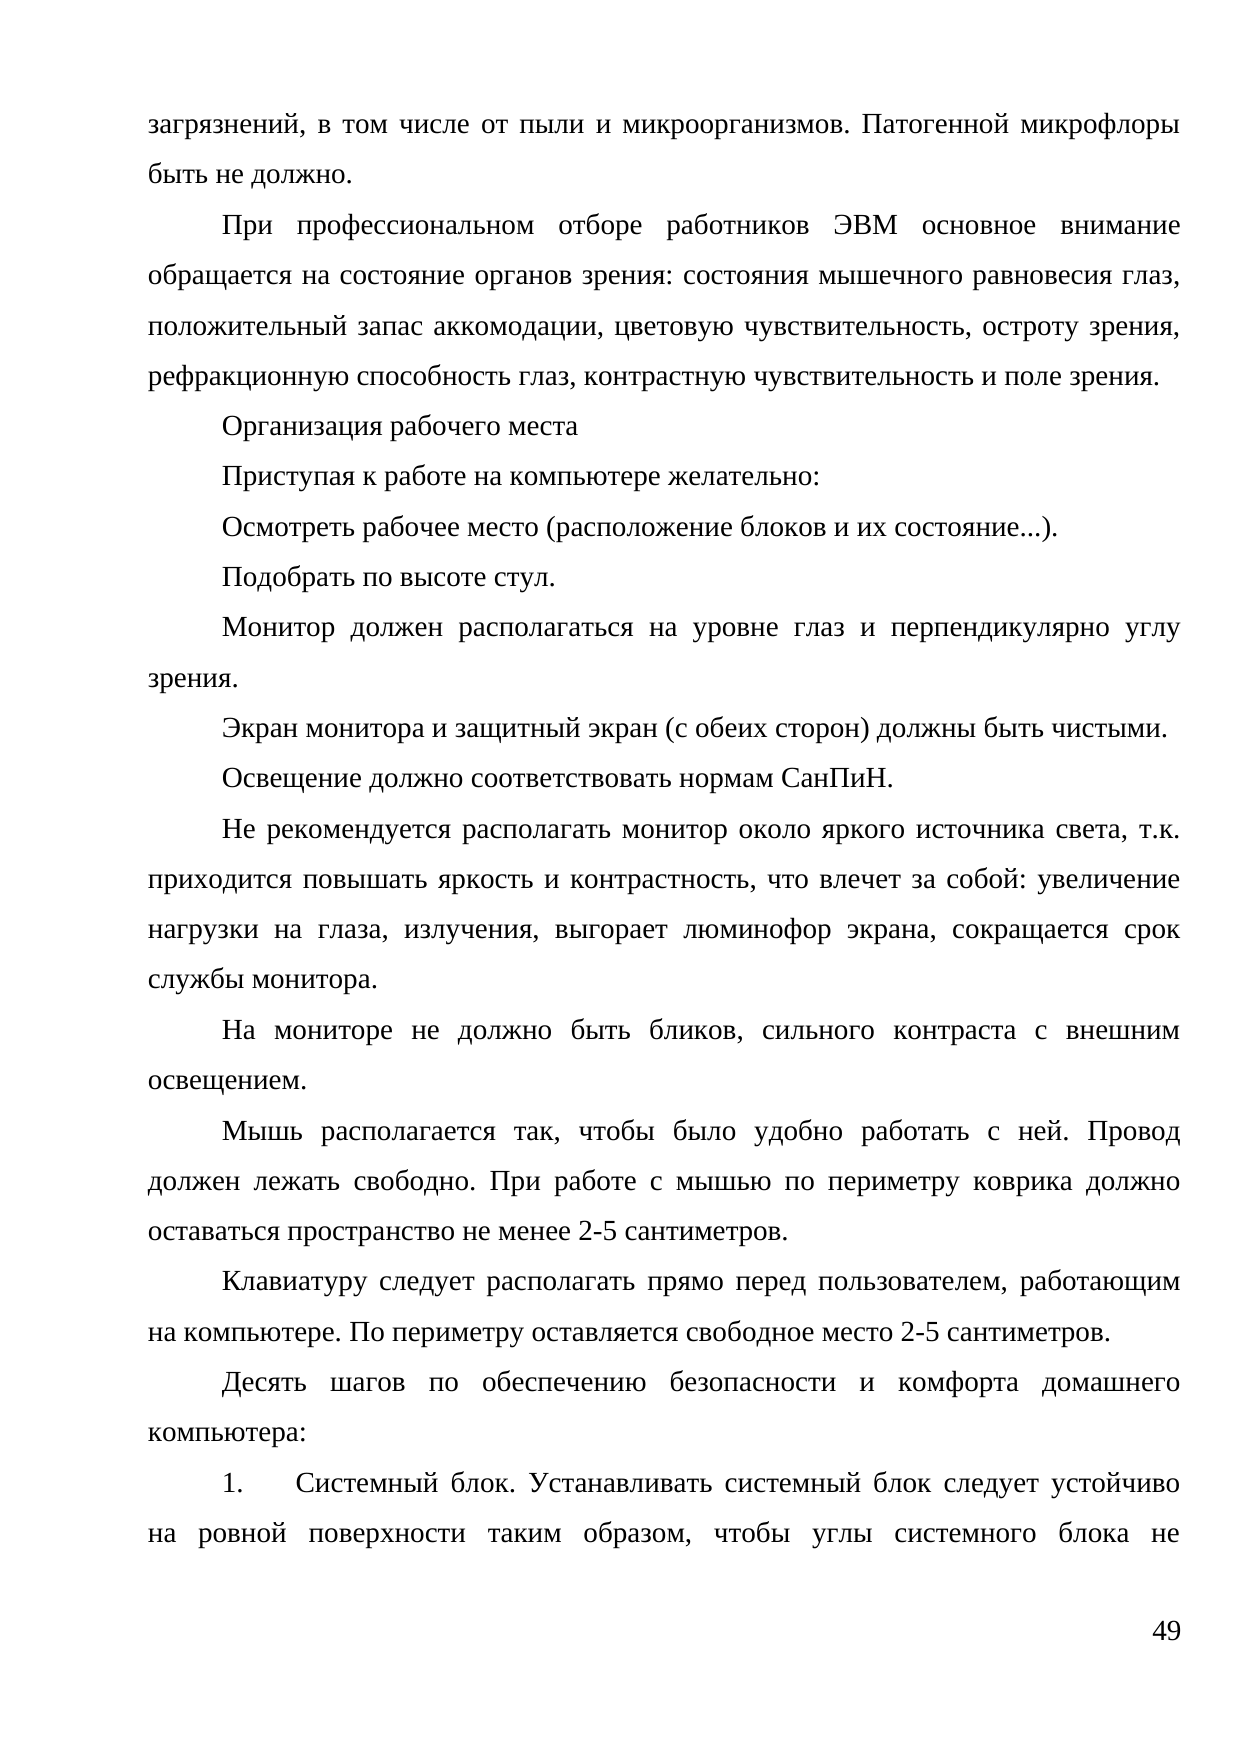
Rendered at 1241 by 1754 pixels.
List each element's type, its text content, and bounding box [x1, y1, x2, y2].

text Не рекомендуется располагать монитор около яркого источника света, т.к. приходится повышать яркость и контрастность, что влечет за собой: увеличение нагрузки на глаза, излучения, выгорает люминофор экрана, сокращается срок службы монитора. [148, 811, 1181, 995]
text Подобрать по высоте стул. [148, 559, 1181, 593]
text Десять шагов по обеспечению безопасности и комфорта домашнего компьютера: [148, 1364, 1181, 1448]
text Экран монитора и защитный экран (с обеих сторон) должны быть чистыми. [148, 710, 1181, 744]
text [148, 106, 1181, 190]
text Приступая к работе на компьютере желательно: [148, 458, 1181, 492]
text Клавиатуру следует располагать прямо перед пользователем, работающим на компьютере. По периметру оставляется свободное место 2-5 сантиметров. [148, 1263, 1181, 1347]
text Осмотреть рабочее место (расположение блоков и их состояние...). [148, 509, 1181, 542]
text Мышь располагается так, чтобы было удобно работать с ней. Провод должен лежать свободно. При работе с мышью по периметру коврика должно оставаться пространство не менее 2-5 сантиметров. [148, 1113, 1181, 1247]
text Монитор должен располагаться на уровне глаз и перпендикулярно углу зрения. [148, 609, 1181, 693]
text Организация рабочего места [148, 408, 1181, 442]
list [148, 1465, 1181, 1549]
text На мониторе не должно быть бликов, сильного контраста с внешним освещением. [148, 1012, 1181, 1096]
text При профессиональном отборе работников ЭВМ основное внимание обращается на состояние органов зрения: состояния мышечного равновесия глаз, положительный запас аккомодации, цветовую чувствительность, остроту зрения, рефракционную способность глаз, контрастную чувствительность и поле зрения. [148, 207, 1181, 391]
text Освещение должно соответствовать нормам СанПиН. [148, 760, 1181, 794]
